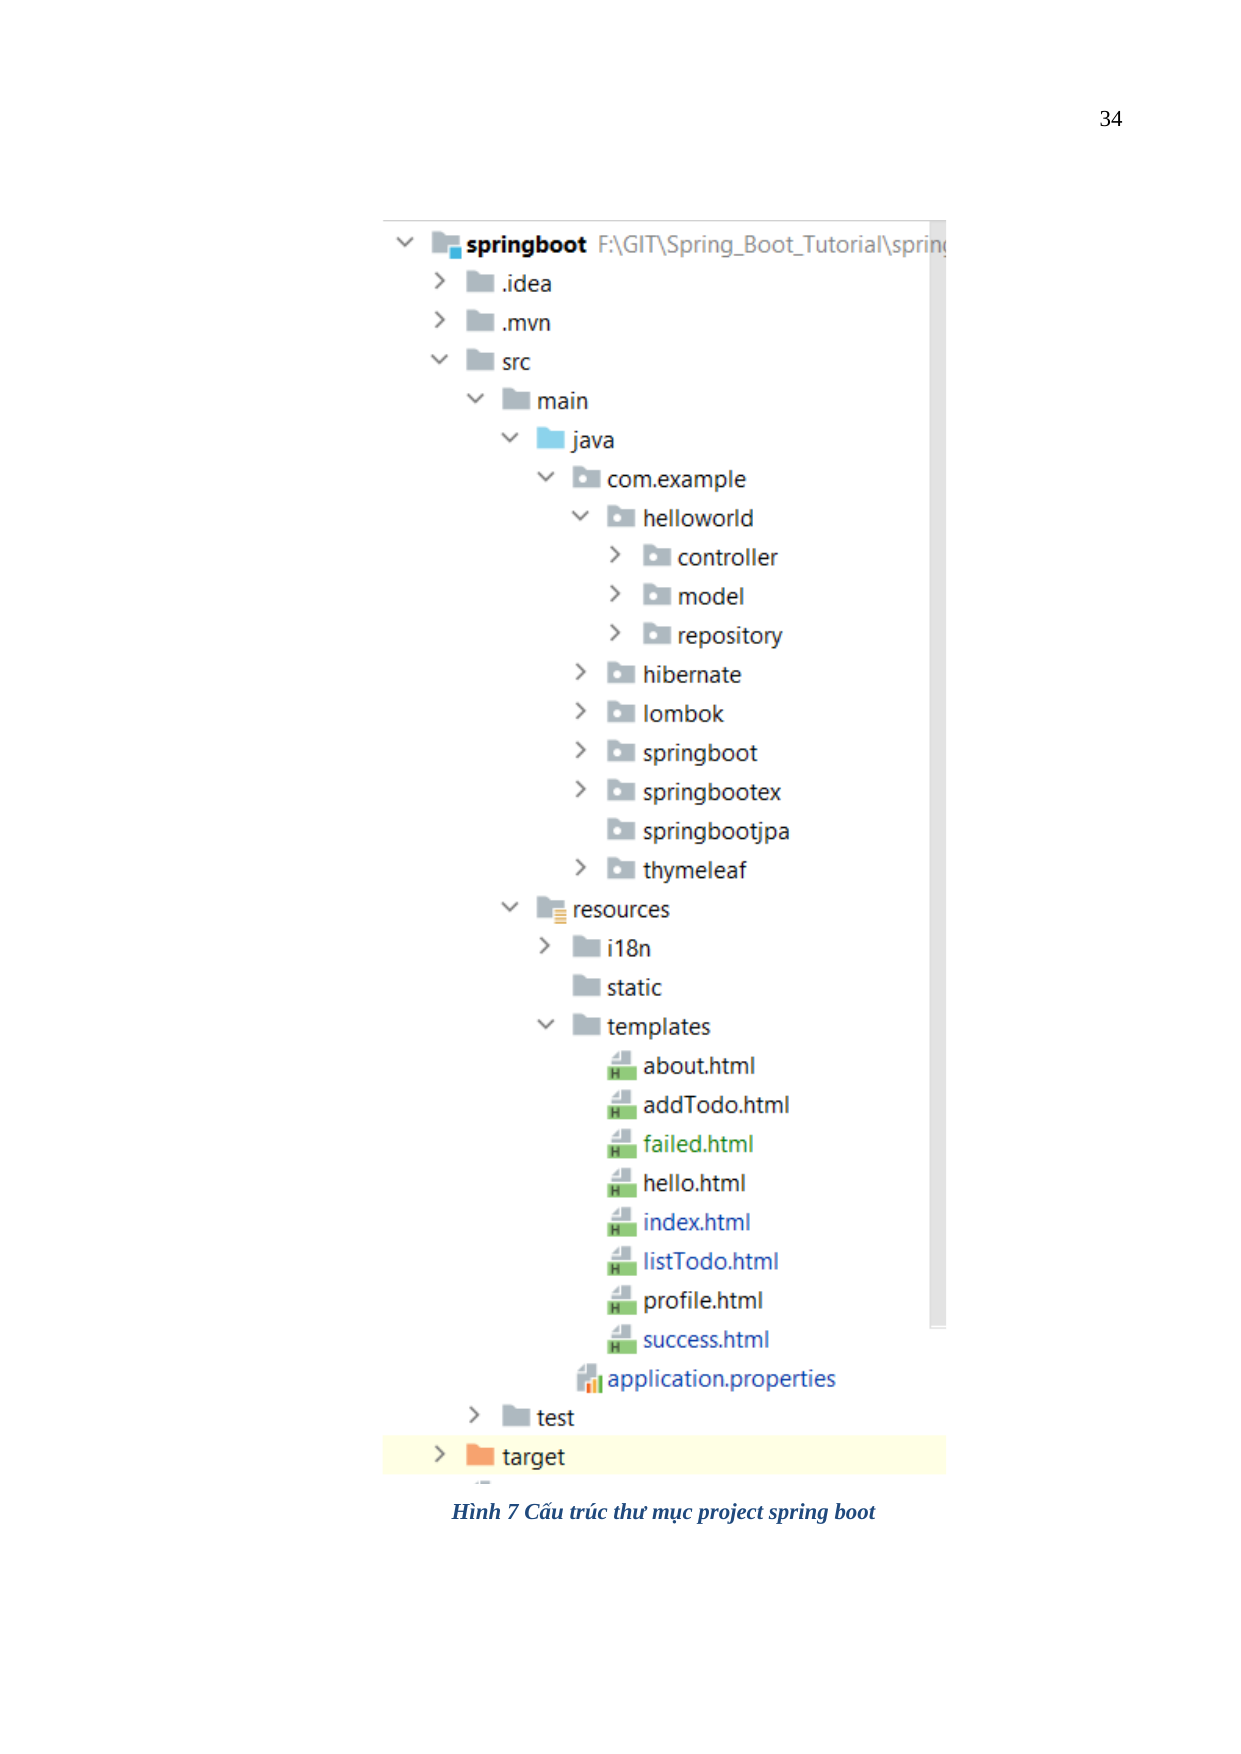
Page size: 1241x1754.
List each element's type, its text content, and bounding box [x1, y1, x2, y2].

text Hình 7 Cấu trúc thư mục project spring boot [207, 1498, 1122, 1525]
picture [382, 220, 947, 1484]
